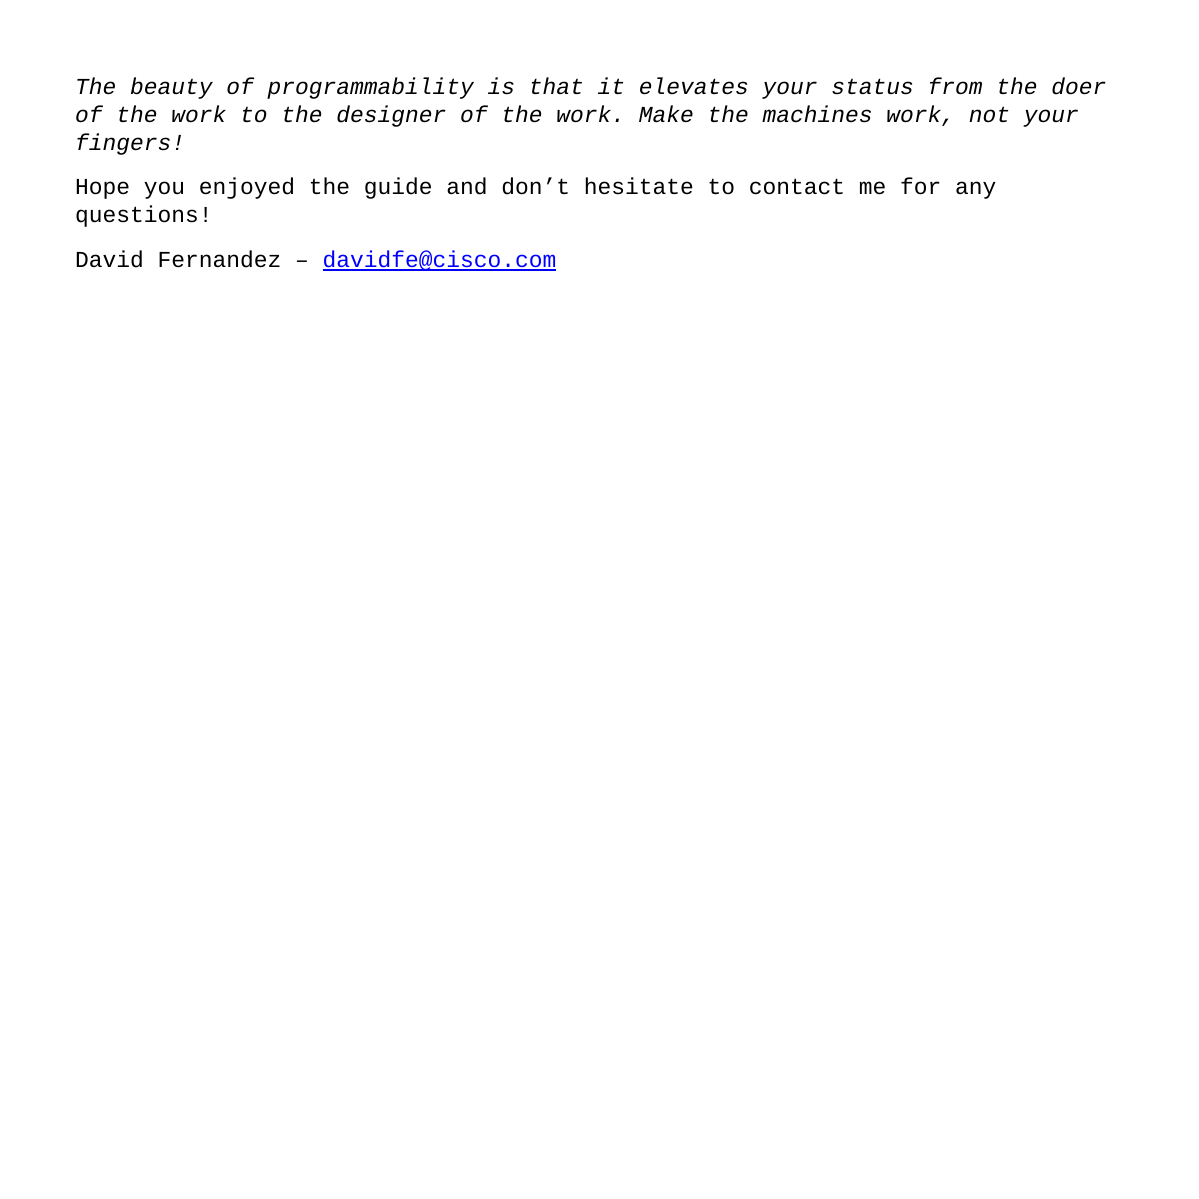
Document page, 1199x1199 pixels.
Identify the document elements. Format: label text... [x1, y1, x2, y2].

text The beauty of programmability is that it elevates your status from the doer of the work to the designer of the work. Make the machines work, not your fingers! [75, 75, 1124, 157]
text Hope you enjoyed the guide and don’t hesitate to contact me for any questions! [75, 175, 1124, 229]
text David Fernandez – davidfe@cisco.com [75, 248, 1124, 274]
